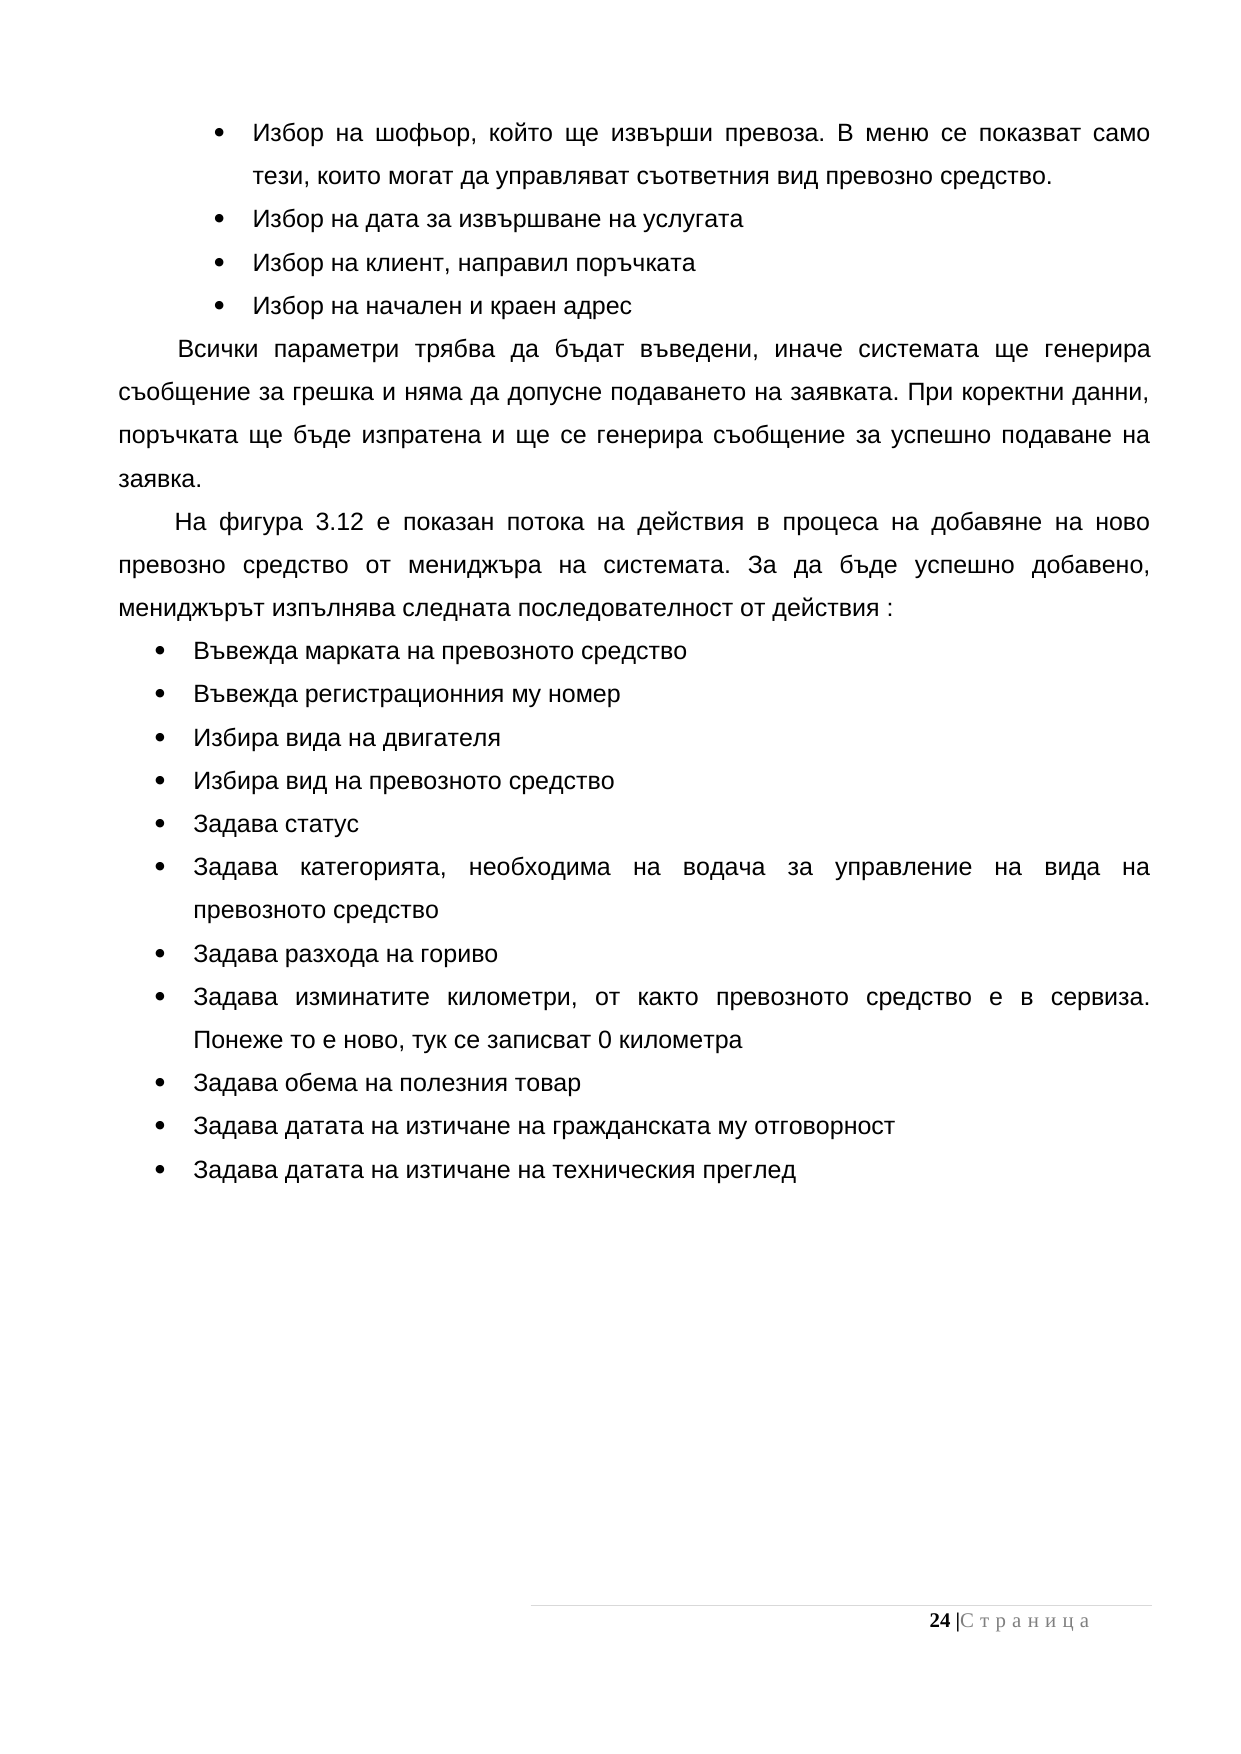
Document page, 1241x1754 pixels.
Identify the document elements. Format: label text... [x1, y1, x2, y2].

list Задава обема на полезния товар [156, 1068, 1152, 1097]
list Задава датата на изтичане на гражданската му отговорност [156, 1111, 1152, 1140]
list Задава категорията, необходима на водача за управление на вида на превозното средство [156, 852, 1152, 924]
list Задава изминатите километри, от както превозното средство е в сервиза. Понеже то е ново, тук се записват 0 километра [156, 982, 1152, 1054]
text Всички параметри трябва да бъдат въведени, иначе системата ще генерира съобщение за грешка и няма да допусне подаването на заявката. При коректни данни, поръчката ще бъде изпратена и ще се генерира съобщение за успешно подаване на заявка. [118, 334, 1152, 492]
list Избор на клиент, направил поръчката [215, 248, 1152, 277]
list Задава разхода на гориво [156, 938, 1152, 967]
text На фигура 3.12 е показан потока на действия в процеса на добавяне на ново превозно средство от мениджъра на системата. За да бъде успешно добавено, мениджърът изпълнява следната последователност от действия : [118, 507, 1152, 622]
list Избор на шофьор, който ще извърши превоза. В меню се показват само тези, които могат да управляват съответния вид превозно средство. [215, 118, 1152, 190]
list Задава статус [156, 809, 1152, 838]
list Задава датата на изтичане на техническия преглед [156, 1154, 1152, 1183]
list Въвежда марката на превозното средство [156, 636, 1152, 665]
list Избор на начален и краен адрес [215, 291, 1152, 320]
list Избира вид на превозното средство [156, 766, 1152, 794]
list Избира вида на двигателя [156, 722, 1152, 751]
list Въвежда регистрационния му номер [156, 679, 1152, 708]
list Избор на дата за извършване на услугата [215, 204, 1152, 233]
